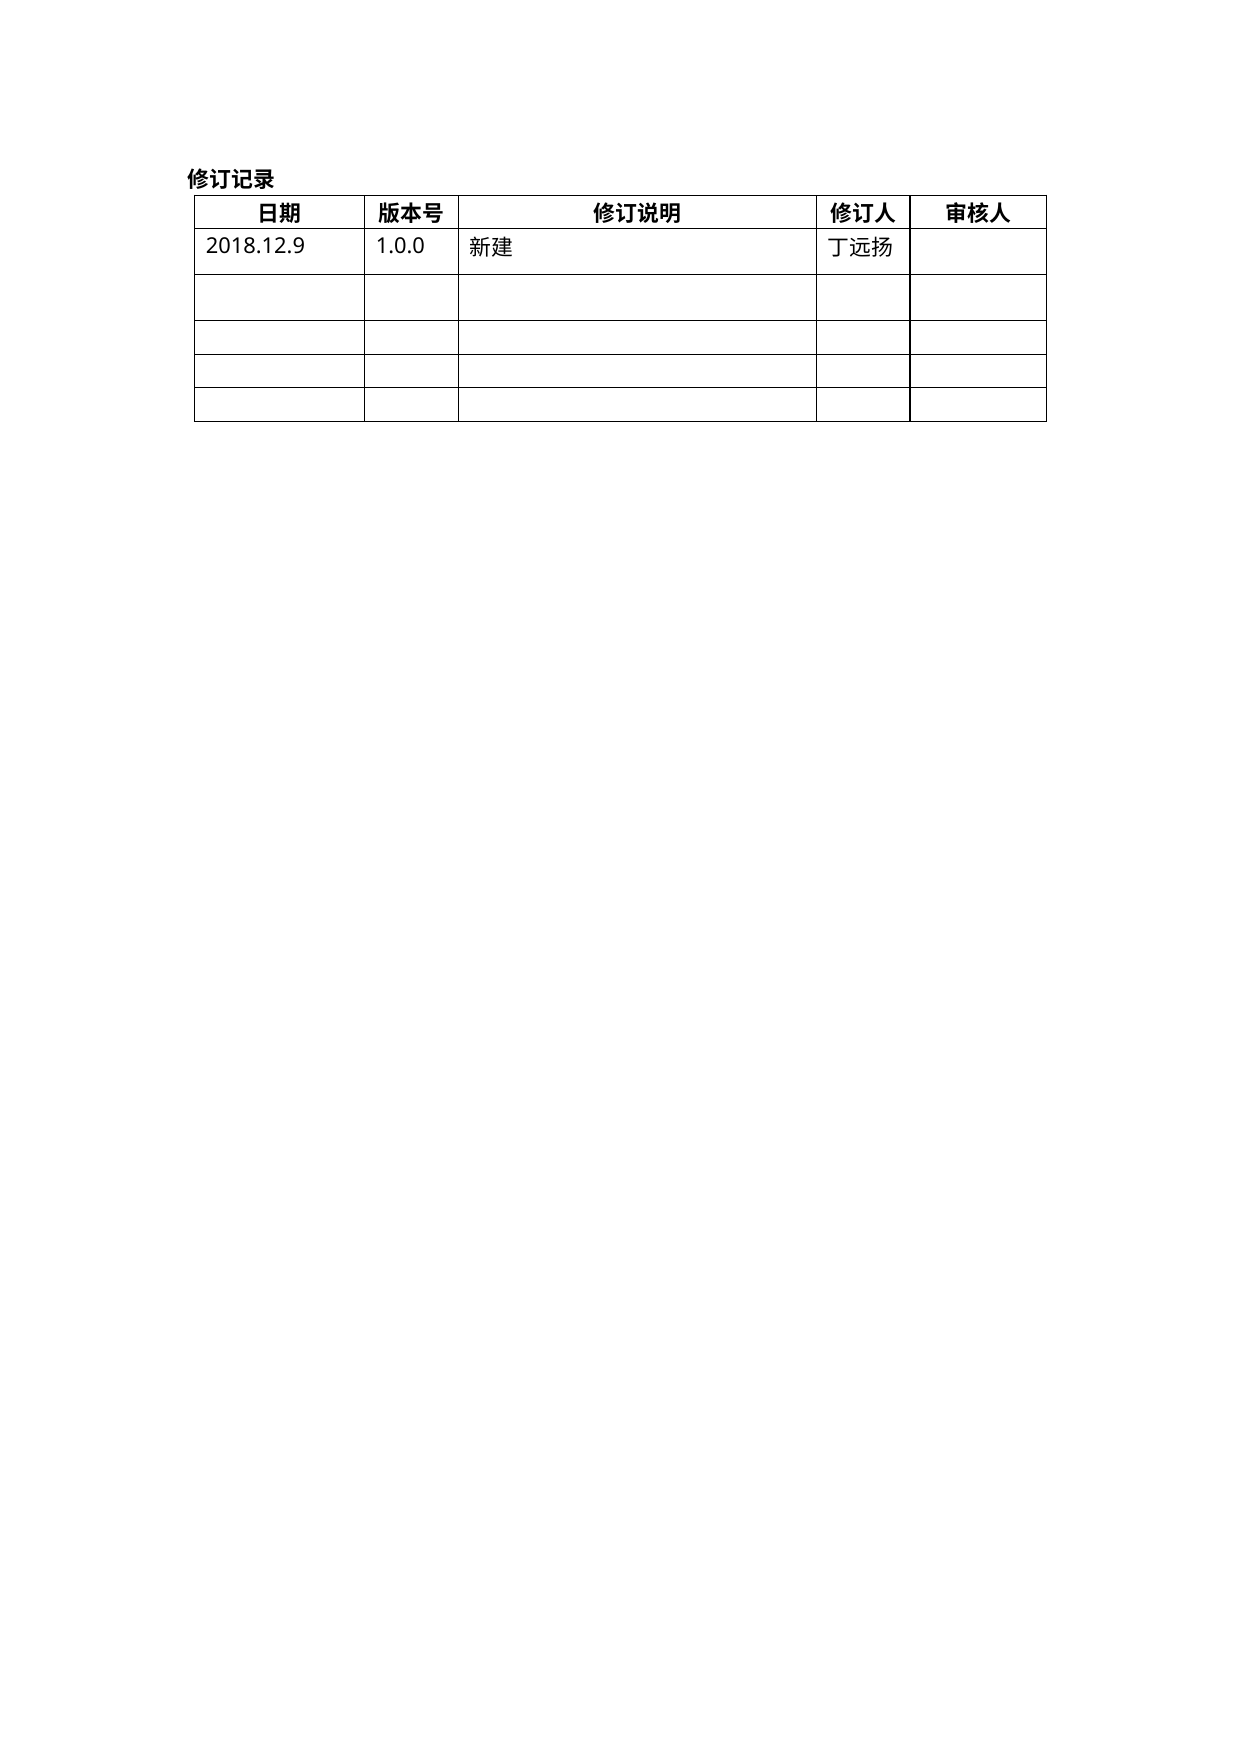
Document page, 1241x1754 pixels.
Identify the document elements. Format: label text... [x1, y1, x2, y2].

table_header 日期 [195, 196, 364, 228]
table_cell [459, 275, 816, 320]
table_cell [365, 321, 458, 354]
text 修订记录 [187, 162, 1053, 194]
table_cell 丁远扬 [817, 229, 909, 274]
table_cell [911, 229, 1046, 274]
table_cell 1.0.0 [365, 229, 458, 274]
table_cell [195, 388, 364, 421]
table_cell [817, 321, 909, 354]
table_cell [911, 388, 1046, 421]
table_cell [911, 355, 1046, 387]
table_cell [817, 388, 909, 421]
table_header 版本号 [365, 196, 458, 228]
table_cell [817, 275, 909, 320]
table_header 修订人 [817, 196, 909, 228]
table_cell [195, 275, 364, 320]
table_cell [195, 321, 364, 354]
table_cell [459, 321, 816, 354]
table_cell [911, 275, 1046, 320]
table_cell [365, 388, 458, 421]
table_cell [365, 355, 458, 387]
table_cell 2018.12.9 [195, 229, 364, 274]
table_cell [195, 355, 364, 387]
table_cell [365, 275, 458, 320]
table_cell [459, 388, 816, 421]
table_header 审核人 [911, 196, 1046, 228]
table_cell 新建 [459, 229, 816, 274]
table_cell [817, 355, 909, 387]
table_cell [459, 355, 816, 387]
table_cell [911, 321, 1046, 354]
table_header 修订说明 [459, 196, 816, 228]
